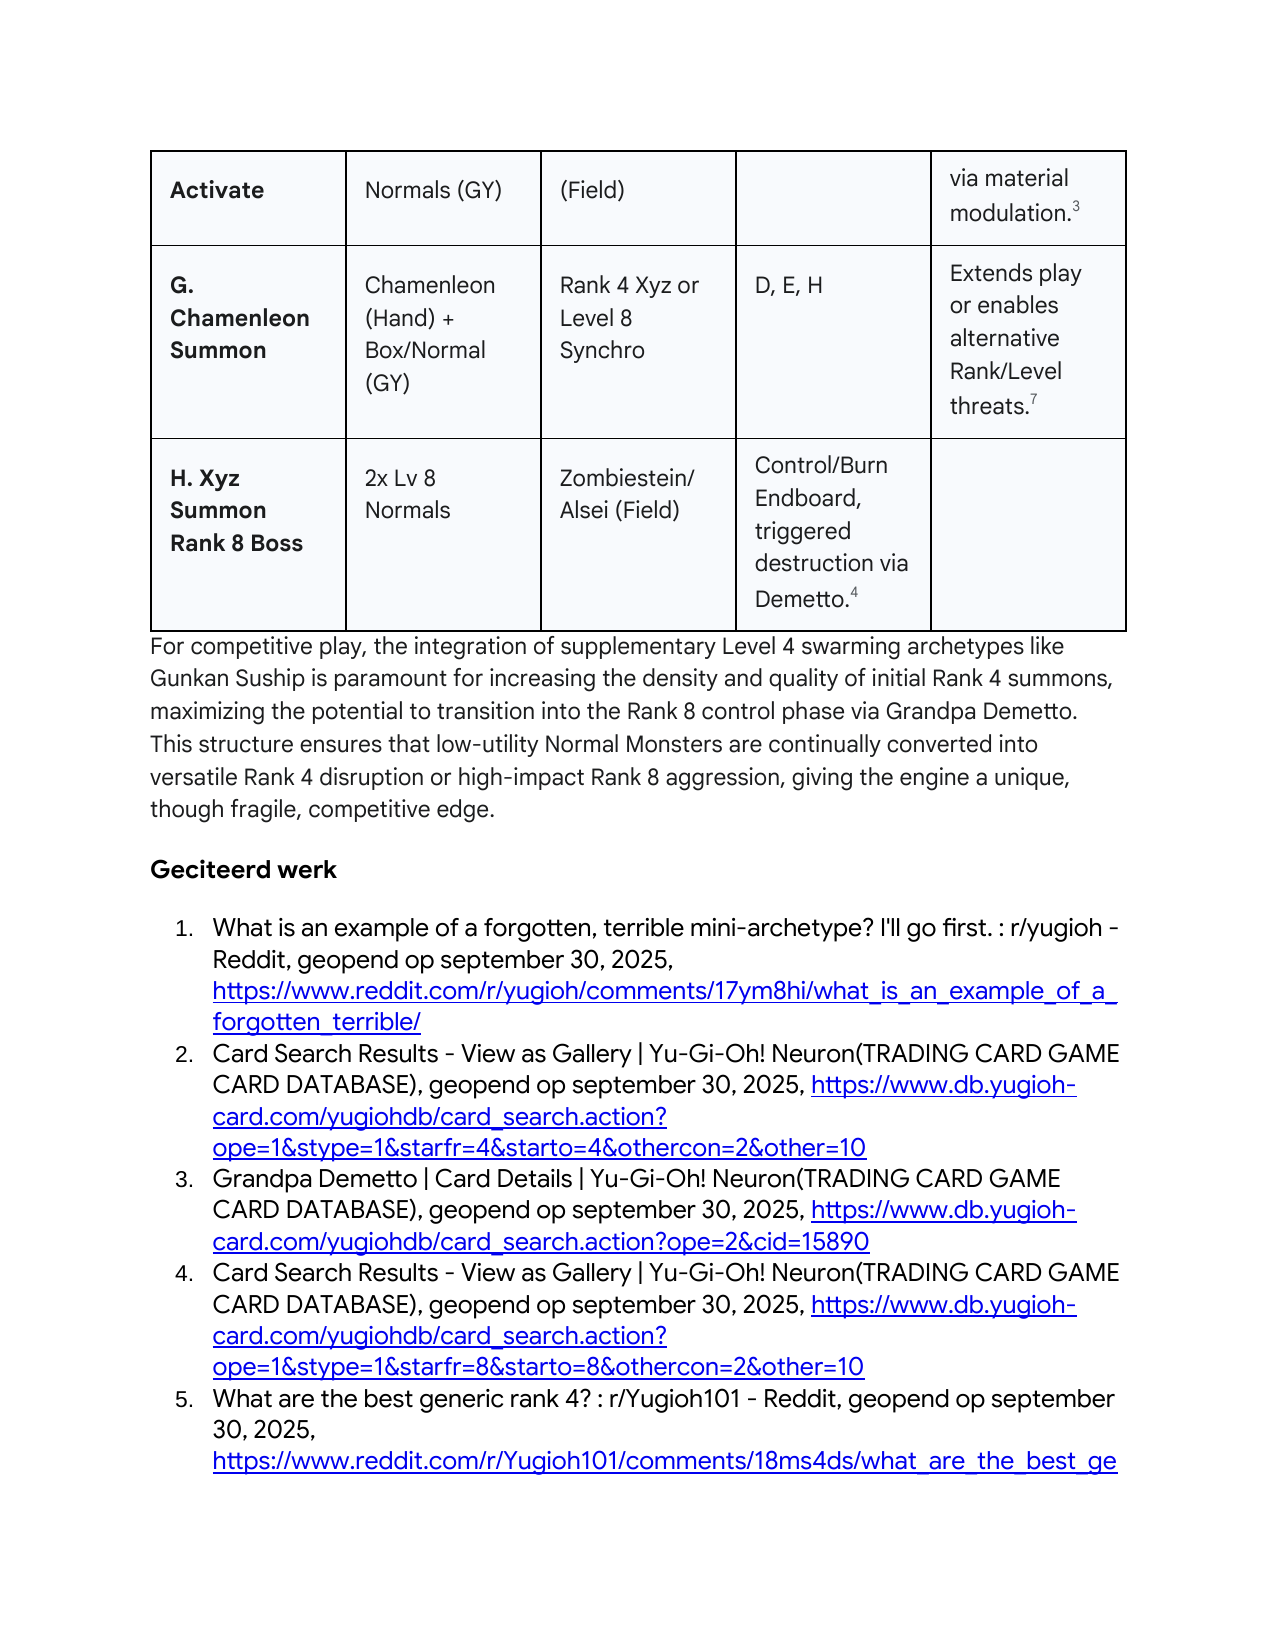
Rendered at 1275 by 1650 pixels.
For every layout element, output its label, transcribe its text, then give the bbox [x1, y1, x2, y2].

table_cell H [737, 152, 930, 245]
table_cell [542, 152, 735, 245]
table_cell D, E, H [737, 246, 930, 437]
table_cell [152, 152, 345, 245]
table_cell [347, 152, 540, 245]
list What is an example of a forgotten, terrible mini-archetype? I'll go first. : r/yugioh - Reddit, geopend op september 30, 2025, https://www.reddit.com/r/yugioh/comments/17ym8hi/what_is_an_example_of_a_forgotten_terrible/ [175, 913, 1125, 1038]
text For competitive play, the integration of supplementary Level 4 swarming archetypes like Gunkan Suship is paramount for increasing the density and quality of initial Rank 4 summons, maximizing the potential to transition into the Rank 8 control phase via Grandpa Demetto. This structure ensures that low-utility Normal Monsters are continually converted into versatile Rank 4 disruption or high-impact Rank 8 aggression, giving the engine a unique, though fragile, competitive edge. [150, 632, 1125, 824]
table_cell H. Xyz Summon Rank 8 Boss [152, 439, 345, 630]
table_cell G. Chamenleon Summon [152, 246, 345, 437]
list Grandpa Demetto | Card Details | Yu-Gi-Oh! Neuron(TRADING CARD GAME CARD DATABASE), geopend op september 30, 2025, https://www.db.yugioh-card.com/yugiohdb/card_search.action?ope=2&cid=15890 [175, 1163, 1125, 1257]
table_cell 2x Lv 8 Normals [347, 439, 540, 630]
list Card Search Results - View as Gallery | Yu-Gi-Oh! Neuron(TRADING CARD GAME CARD DATABASE), geopend op september 30, 2025, https://www.db.yugioh-card.com/yugiohdb/card_search.action?ope=1&stype=1&starfr=4&starto=4&othercon=2&other=10 [175, 1038, 1125, 1163]
table_cell [932, 439, 1125, 630]
table_cell Zombiestein/Alsei (Field) [542, 439, 735, 630]
table_cell Chamenleon (Hand) + Box/Normal (GY) [347, 246, 540, 437]
subtitle Geciteerd werk [150, 855, 1125, 886]
table_cell Control/Burn Endboard, triggered destruction via Demetto.4 [737, 439, 930, 630]
table_cell Extends play or enables alternative Rank/Level threats.7 [932, 246, 1125, 437]
table_cell Rank 4 Xyz or Level 8 Synchro [542, 246, 735, 437]
list Card Search Results - View as Gallery | Yu-Gi-Oh! Neuron(TRADING CARD GAME CARD DATABASE), geopend op september 30, 2025, https://www.db.yugioh-card.com/yugiohdb/card_search.action?ope=1&stype=1&starfr=8&starto=8&othercon=2&other=10 [175, 1257, 1125, 1383]
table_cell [932, 152, 1125, 245]
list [175, 1383, 1125, 1477]
